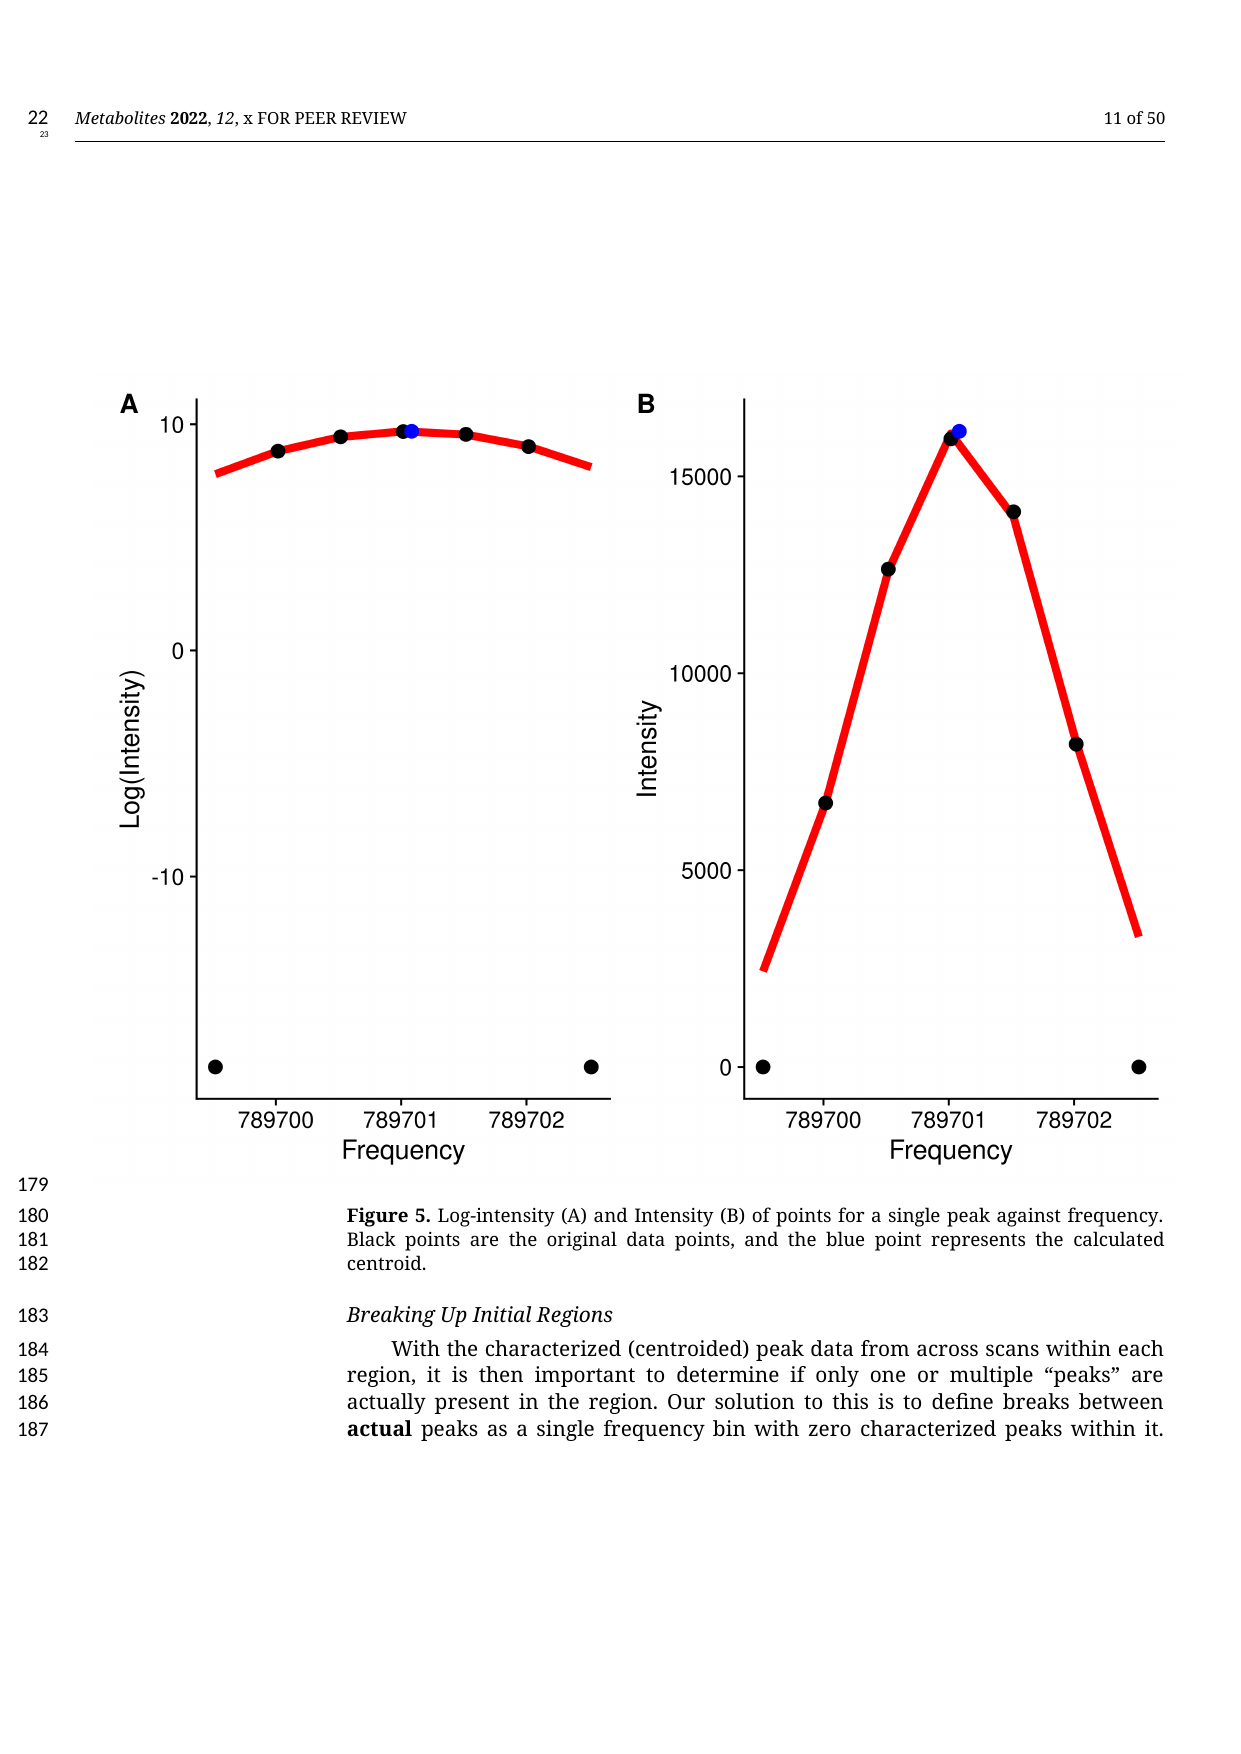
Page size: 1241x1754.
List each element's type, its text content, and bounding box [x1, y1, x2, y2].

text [347, 1334, 1165, 1443]
subtitle Breaking Up Initial Regions [347, 1301, 1165, 1328]
picture [93, 373, 1184, 1191]
text Figure 5. Log-intensity (A) and Intensity (B) of points for a single peak against frequency. Black points are the original data points, and the blue point represents the calculated centroid. [347, 1203, 1165, 1276]
